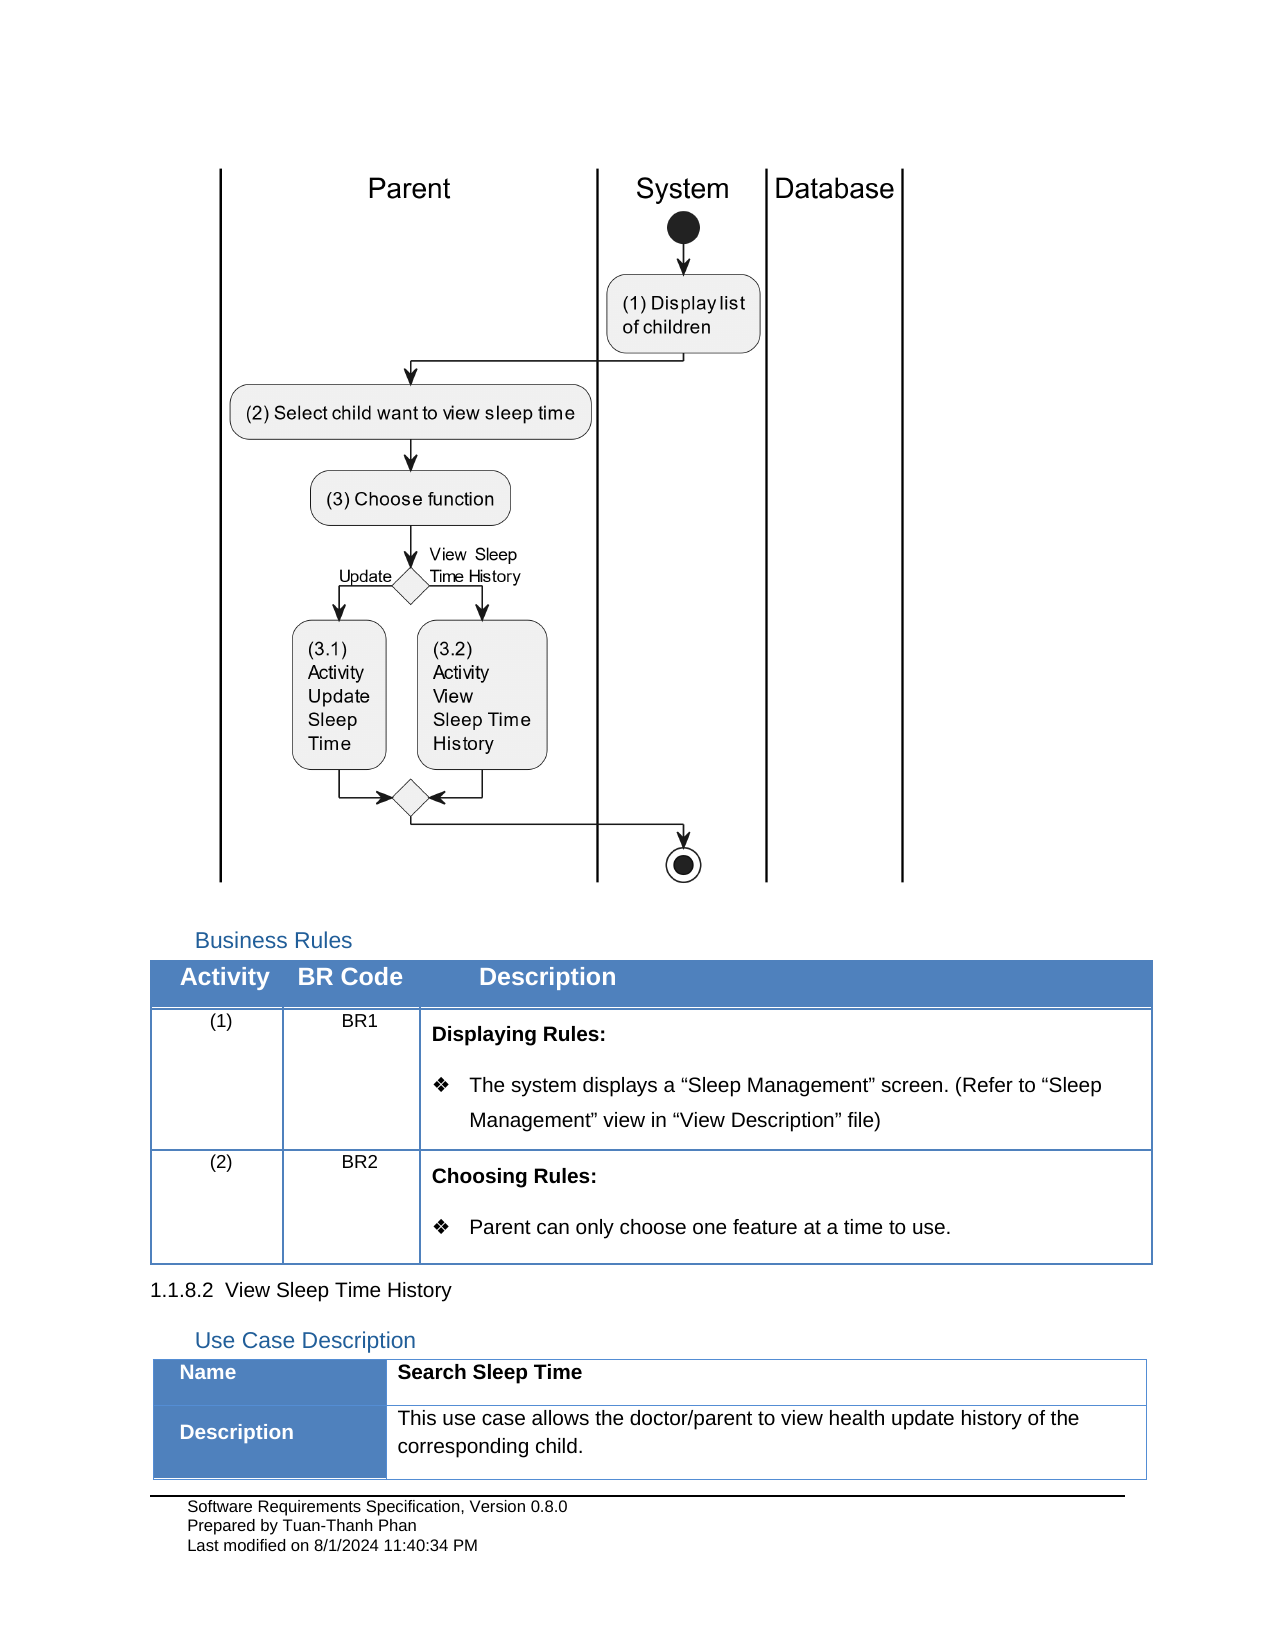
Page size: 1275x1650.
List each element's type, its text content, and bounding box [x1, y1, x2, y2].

subtitle Business Rules [194, 927, 1125, 954]
table_cell BR2 [284, 1151, 419, 1263]
table_cell (2) [152, 1151, 282, 1263]
subtitle Use Case Description [194, 1327, 1125, 1353]
table_cell (1) [152, 1010, 282, 1149]
table_cell Description [154, 1406, 386, 1478]
picture [197, 150, 932, 900]
table_header Activity [152, 962, 282, 1007]
table_cell This use case allows the doctor/parent to view health update history of the corresponding child. [387, 1406, 1146, 1478]
table_cell Displaying Rules: The system displays a “Sleep Management” screen. (Refer to “Sleep Management” view in “View Description” file) [421, 1010, 1151, 1149]
subtitle View Sleep Time History [150, 1278, 1125, 1302]
table_cell BR1 [284, 1010, 419, 1149]
table_header Name [154, 1360, 386, 1405]
table_header Search Sleep Time [387, 1360, 1146, 1405]
table_header BR Code [284, 962, 419, 1007]
table_cell Choosing Rules: Parent can only choose one feature at a time to use. [421, 1151, 1151, 1263]
table_header Description [421, 962, 1151, 1007]
